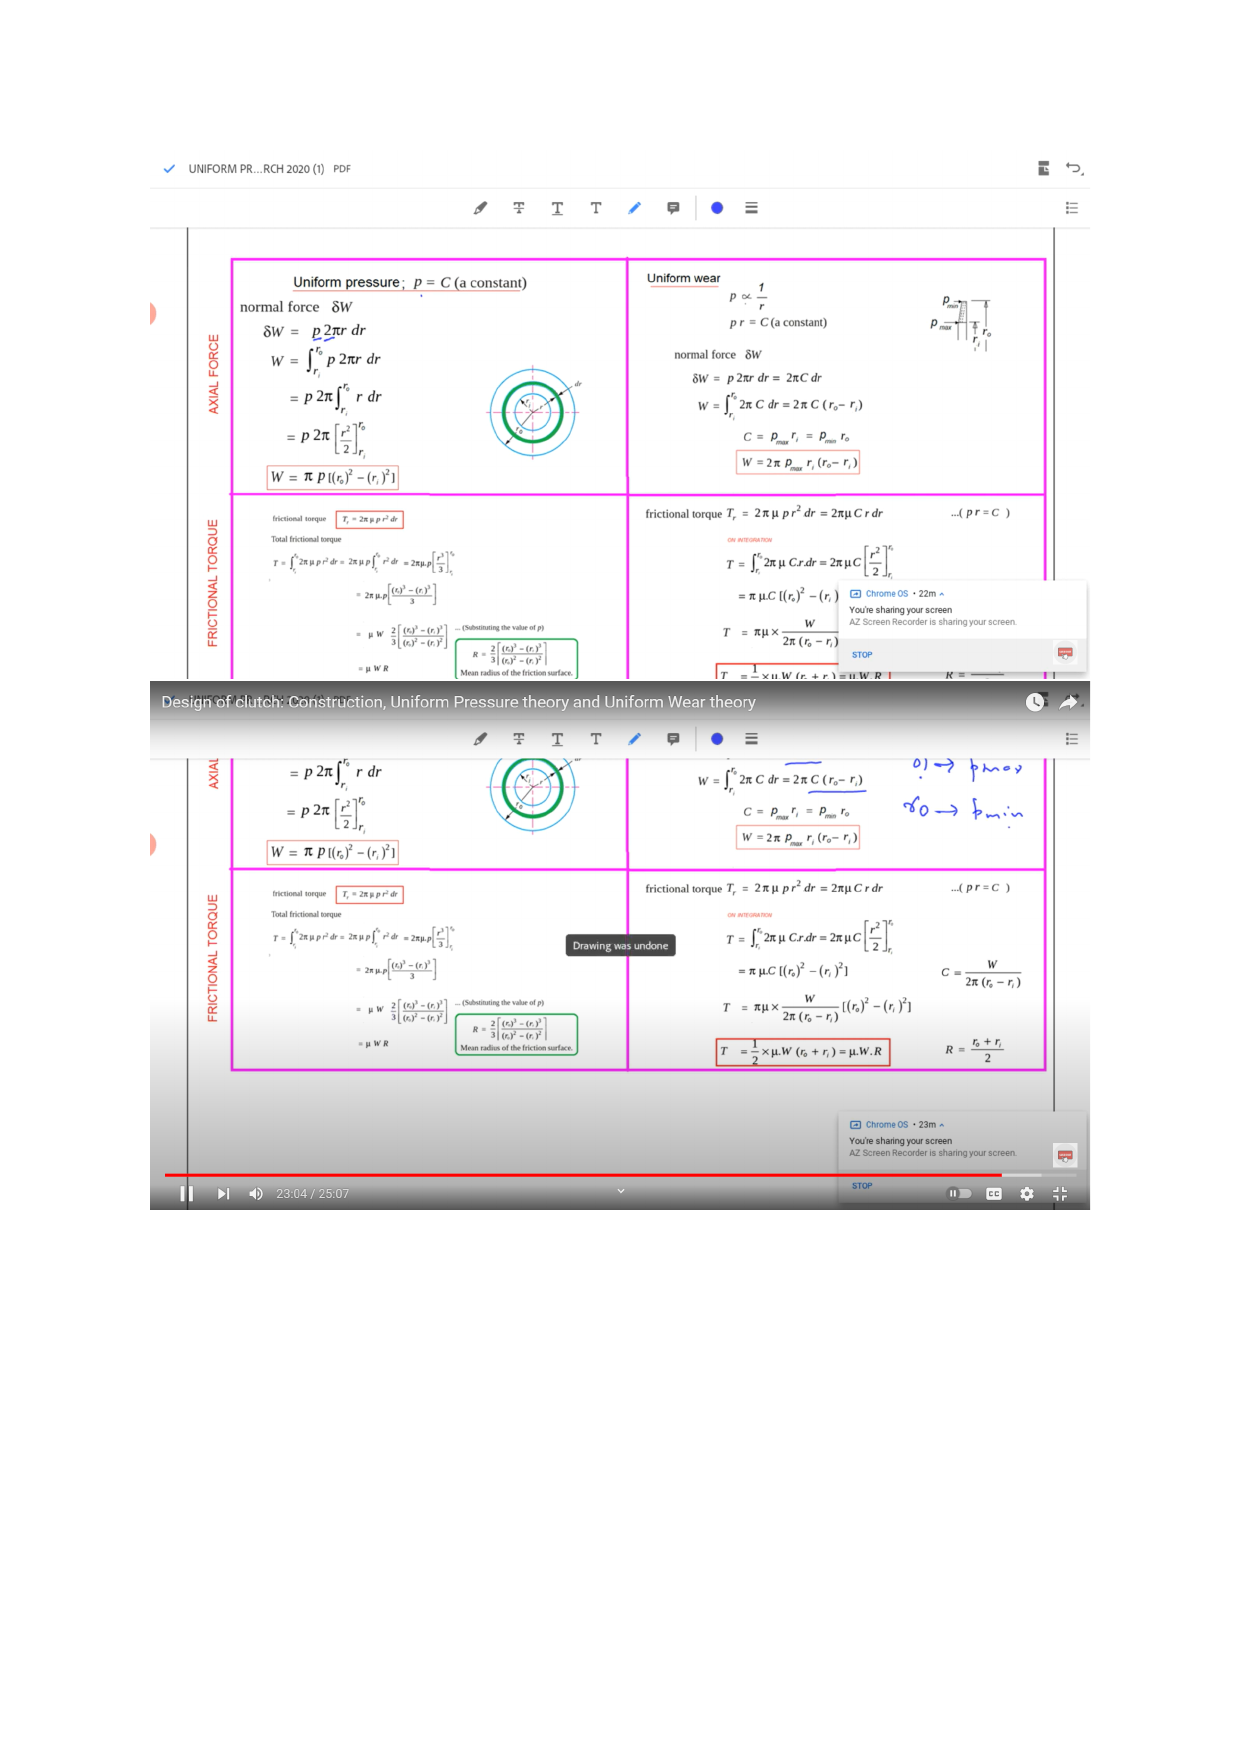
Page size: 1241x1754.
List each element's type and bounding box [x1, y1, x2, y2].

picture [150, 681, 1091, 1210]
picture [150, 150, 1091, 679]
